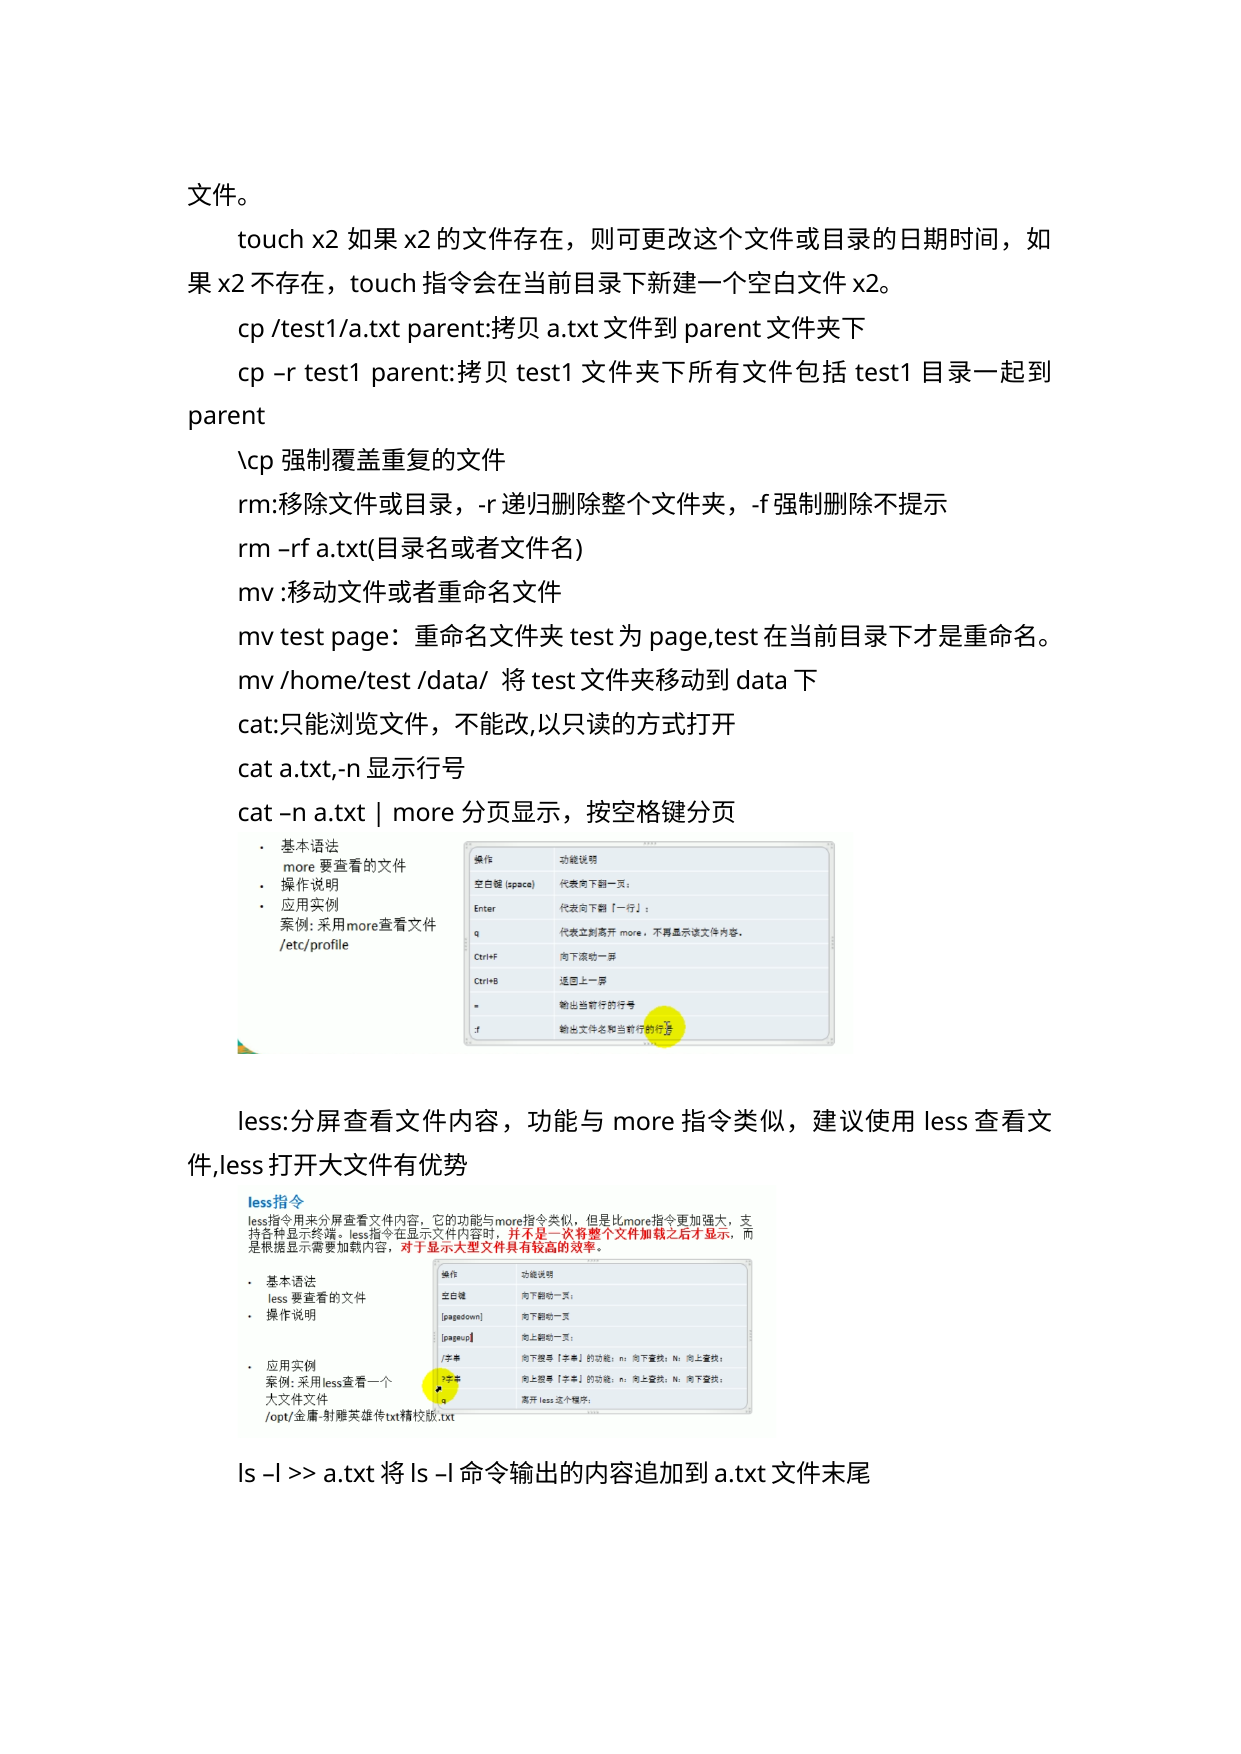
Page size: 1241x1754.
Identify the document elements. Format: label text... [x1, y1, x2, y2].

list ls –l >> a.txt将ls –l命令输出的内容追加到a.txt文件末尾 [187, 1450, 1053, 1494]
list cp –r test1 parent:拷贝test1文件夹下所有文件包括test1目录一起到parent [187, 348, 1053, 436]
list touch x2 如果x2的文件存在，则可更改这个文件或目录的日期时间，如果x2不存在，touch指令会在当前目录下新建一个空白文件x2。 [187, 216, 1053, 304]
list mv test page：重命名文件夹test为page,test在当前目录下才是重命名。 [187, 613, 1053, 657]
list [187, 172, 1053, 216]
list rm:移除文件或目录，-r递归删除整个文件夹，-f强制删除不提示 [187, 480, 1053, 524]
list mv /home/test /data/ 将test文件夹移动到data下 [187, 657, 1053, 701]
list cat:只能浏览文件，不能改,以只读的方式打开 [187, 701, 1053, 745]
list cp /test1/a.txt parent:拷贝a.txt文件到parent文件夹下 [187, 304, 1053, 348]
picture [237, 832, 854, 1054]
list less:分屏查看文件内容，功能与more指令类似，建议使用less查看文件,less打开大文件有优势 [187, 1097, 1053, 1185]
list cat a.txt,-n显示行号 [187, 745, 1053, 789]
list cat –n a.txt | more 分页显示，按空格键分页 [187, 789, 1053, 833]
list mv :移动文件或者重命名文件 [187, 568, 1053, 613]
list rm –rf a.txt(目录名或者文件名) [187, 524, 1053, 568]
list \cp 强制覆盖重复的文件 [187, 436, 1053, 480]
picture [237, 1185, 777, 1438]
